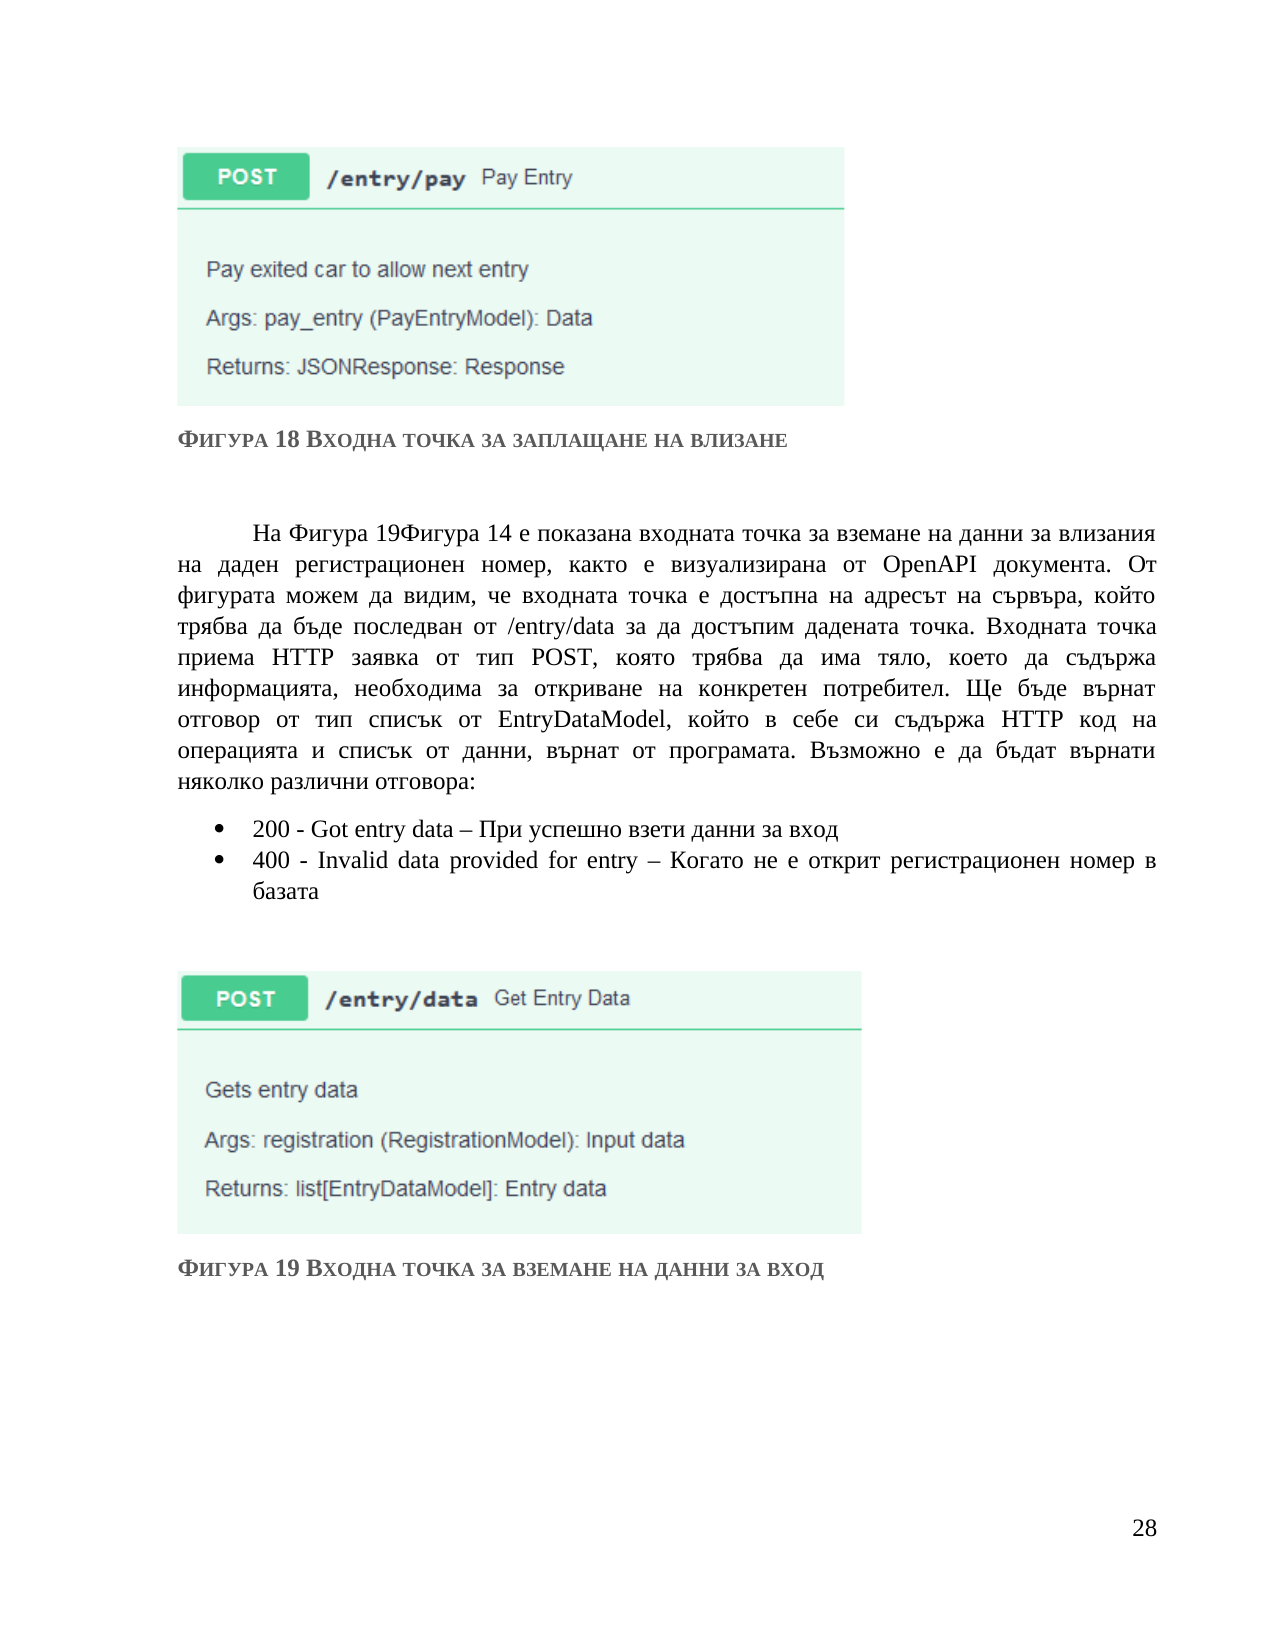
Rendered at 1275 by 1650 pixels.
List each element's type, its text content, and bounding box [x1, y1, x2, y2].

text На Фигура 19 е показана входната точка за вземане на данни за влизания на даден регистрационен номер, както е визуализирана от OpenAPI документа. От фигурата можем да видим, че входната точка е достъпна на адресът на сървъра, който трябва да бъде последван от /entry/data за да достъпим дадената точка. Входната точка приема HTTP заявка от тип POST, която трябва да има тяло, което да съдържа информацията, необходима за откриване на конкретен потребител. Ще бъде върнат отговор от тип списък от EntryDataModel, който в себе си съдържа HTTP код на операцията и списък от данни, върнат от програмата. Възможно е да бъдат върнати няколко различни отговора: [177, 518, 1157, 795]
picture [177, 971, 862, 1234]
picture [177, 147, 845, 406]
list 400 - Invalid data provided for entry – Когато не е открит регистрационен номер в базата [215, 845, 1157, 904]
text Фигура 19 Входна точка за вземане на данни за вход [177, 1253, 1157, 1281]
text Фигура 18 Входна точка за заплащане на влизане [177, 424, 1157, 453]
list 200 - Got entry data – При успешно взети данни за вход [215, 814, 1157, 842]
